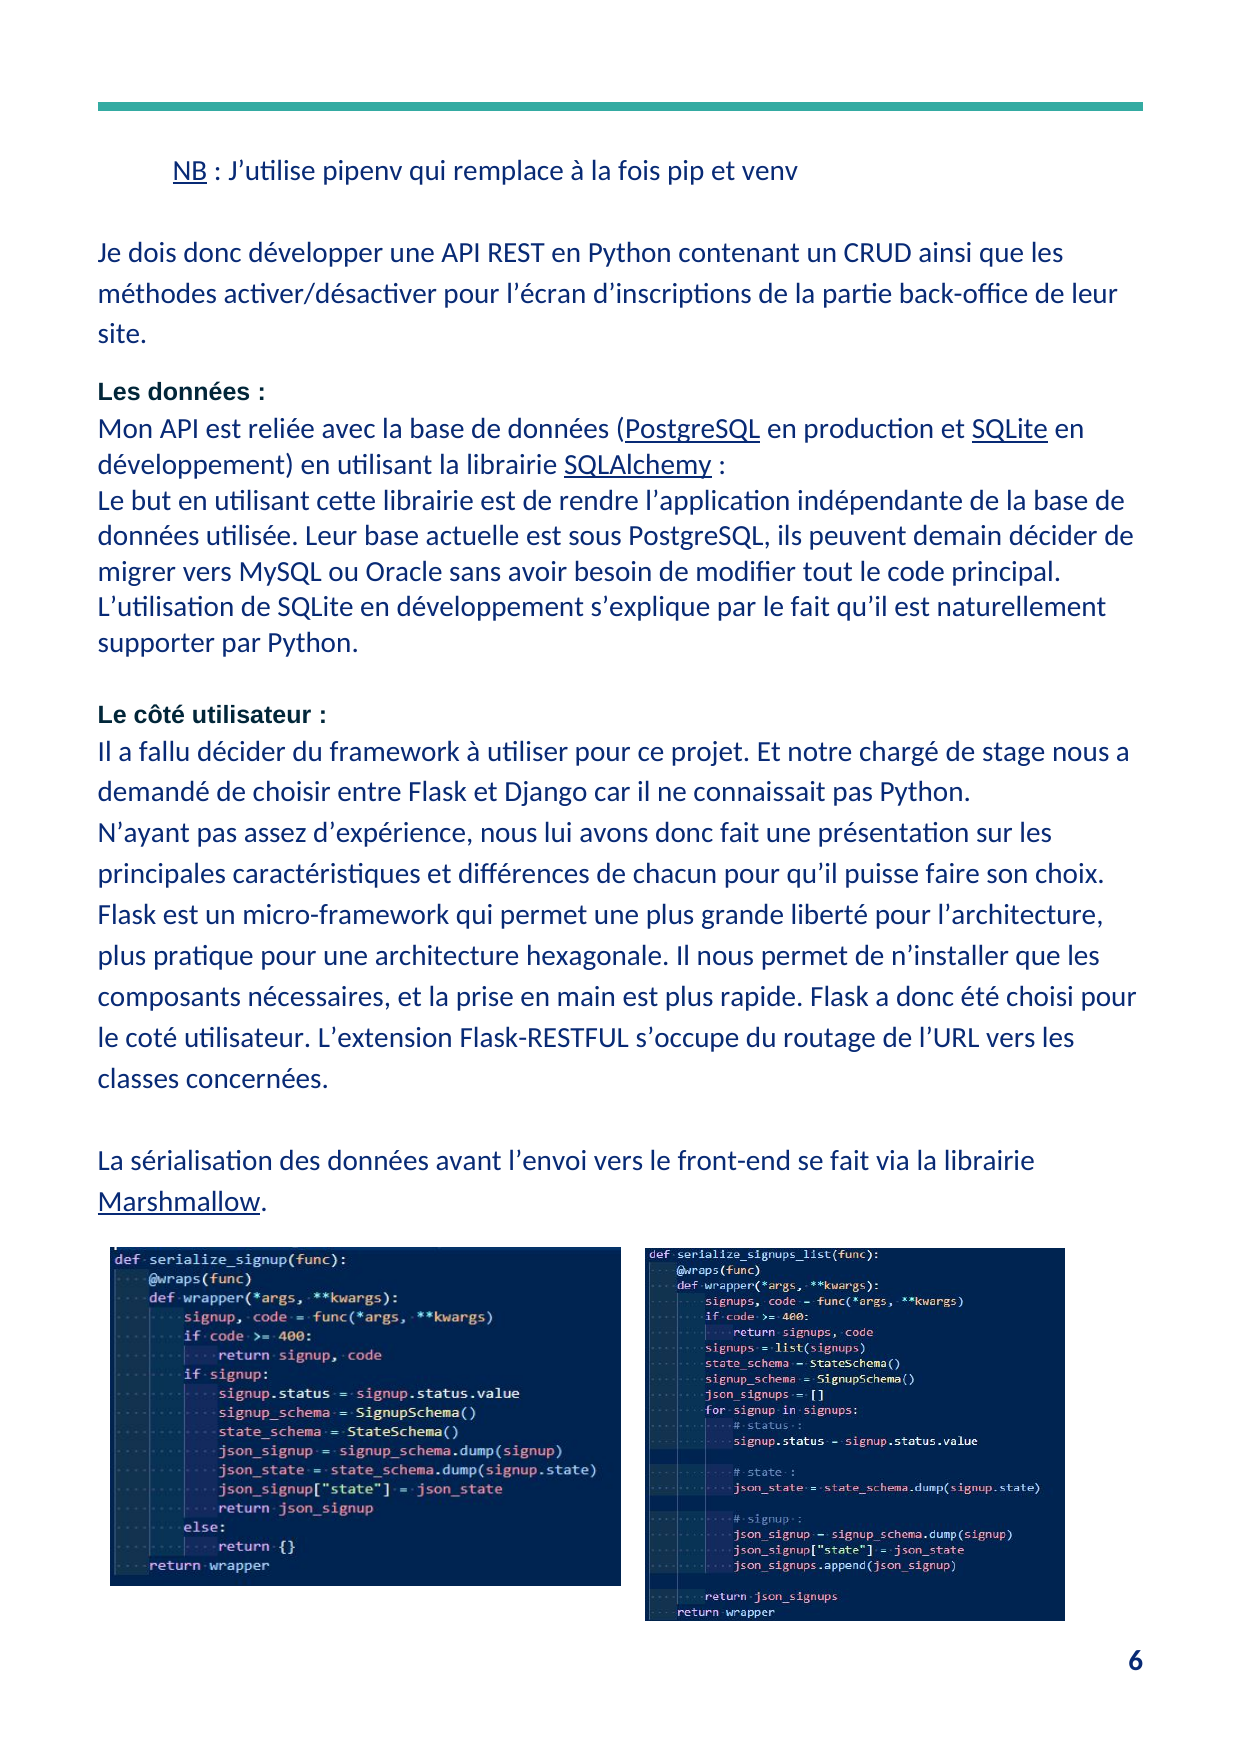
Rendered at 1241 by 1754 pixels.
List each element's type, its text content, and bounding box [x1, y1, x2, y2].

subtitle Le côté utilisateur : [97, 699, 1143, 728]
text Il a fallu décider du framework à utiliser pour ce projet. Et notre chargé de stage nous a demandé de choisir entre Flask et Django car il ne connaissait pas Python. [97, 733, 1143, 809]
text N’ayant pas assez d’expérience, nous lui avons donc fait une présentation sur les principales caractéristiques et différences de chacun pour qu’il puisse faire son choix. [97, 814, 1143, 891]
picture [110, 1247, 621, 1586]
text La sérialisation des données avant l’envoi vers le front-end se fait via la librairie Marshmallow. [97, 1142, 1143, 1218]
text Mon API est reliée avec la base de données (PostgreSQL en production et SQLite en développement) en utilisant la librairie SQLAlchemy : [97, 410, 1143, 482]
picture [645, 1248, 1065, 1621]
text Je dois donc développer une API REST en Python contenant un CRUD ainsi que les méthodes activer/désactiver pour l’écran d’inscriptions de la partie back-office de leur site. [97, 234, 1143, 351]
text Le but en utilisant cette librairie est de rendre l’application indépendante de la base de données utilisée. Leur base actuelle est sous PostgreSQL, ils peuvent demain décider de migrer vers MySQL ou Oracle sans avoir besoin de modifier tout le code principal. L’utilisation de SQLite en développement s’explique par le fait qu’il est naturellement supporter par Python. [97, 482, 1143, 660]
text Flask est un micro-framework qui permet une plus grande liberté pour l’architecture, plus pratique pour une architecture hexagonale. Il nous permet de n’installer que les composants nécessaires, et la prise en main est plus rapide. Flask a donc été choisi pour le coté utilisateur. L’extension Flask-RESTFUL s’occupe du routage de l’URL vers les classes concernées. [97, 896, 1143, 1096]
subtitle Les données : [97, 377, 1143, 406]
list NB : J’utilise pipenv qui remplace à la fois pip et venv [172, 152, 1143, 187]
